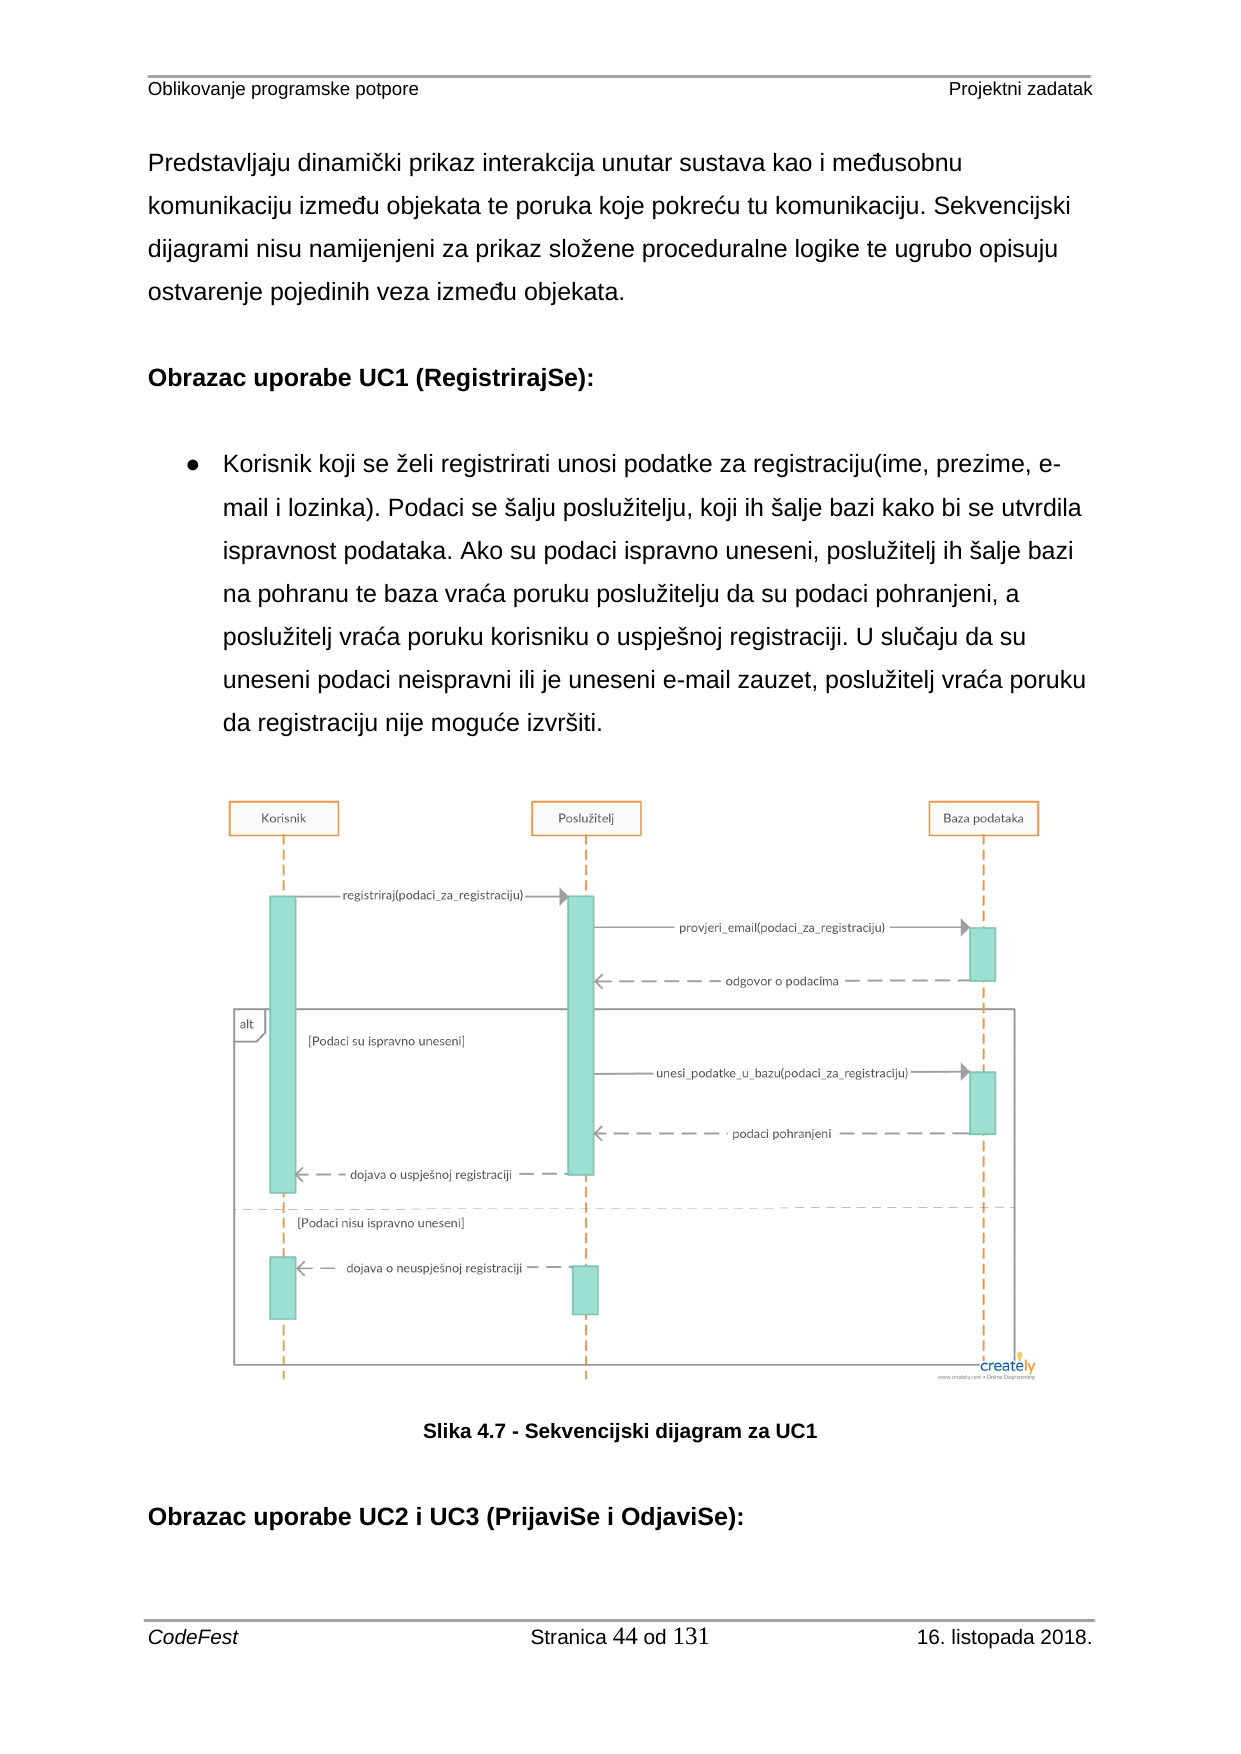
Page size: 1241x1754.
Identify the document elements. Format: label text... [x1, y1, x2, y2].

text Obrazac uporabe UC1 (RegistrirajSe): [148, 363, 1093, 392]
list Korisnik koji se želi registrirati unosi podatke za registraciju(ime, prezime, e-mail i lozinka). Podaci se šalju poslužitelju, koji ih šalje bazi kako bi se utvrdila ispravnost podataka. Ako su podaci ispravno uneseni, poslužitelj ih šalje bazi na pohranu te baza vraća poruku poslužitelju da su podaci pohranjeni, a poslužitelj vraća poruku korisniku o uspješnoj registraciji. U slučaju da su uneseni podaci neispravni ili je uneseni e-mail zauzet, poslužitelj vraća poruku da registraciju nije moguće izvršiti. [185, 449, 1093, 737]
text Obrazac uporabe UC2 i UC3 (PrijaviSe i OdjaviSe): [148, 1502, 1093, 1531]
subtitle Slika 4.7 - Sekvencijski dijagram za UC1 [148, 1419, 1093, 1443]
picture [222, 794, 1041, 1384]
text Predstavljaju dinamički prikaz interakcija unutar sustava kao i međusobnu komunikaciju između objekata te poruka koje pokreću tu komunikaciju. Sekvencijski dijagrami nisu namijenjeni za prikaz složene proceduralne logike te ugrubo opisuju ostvarenje pojedinih veza između objekata. [148, 148, 1093, 306]
